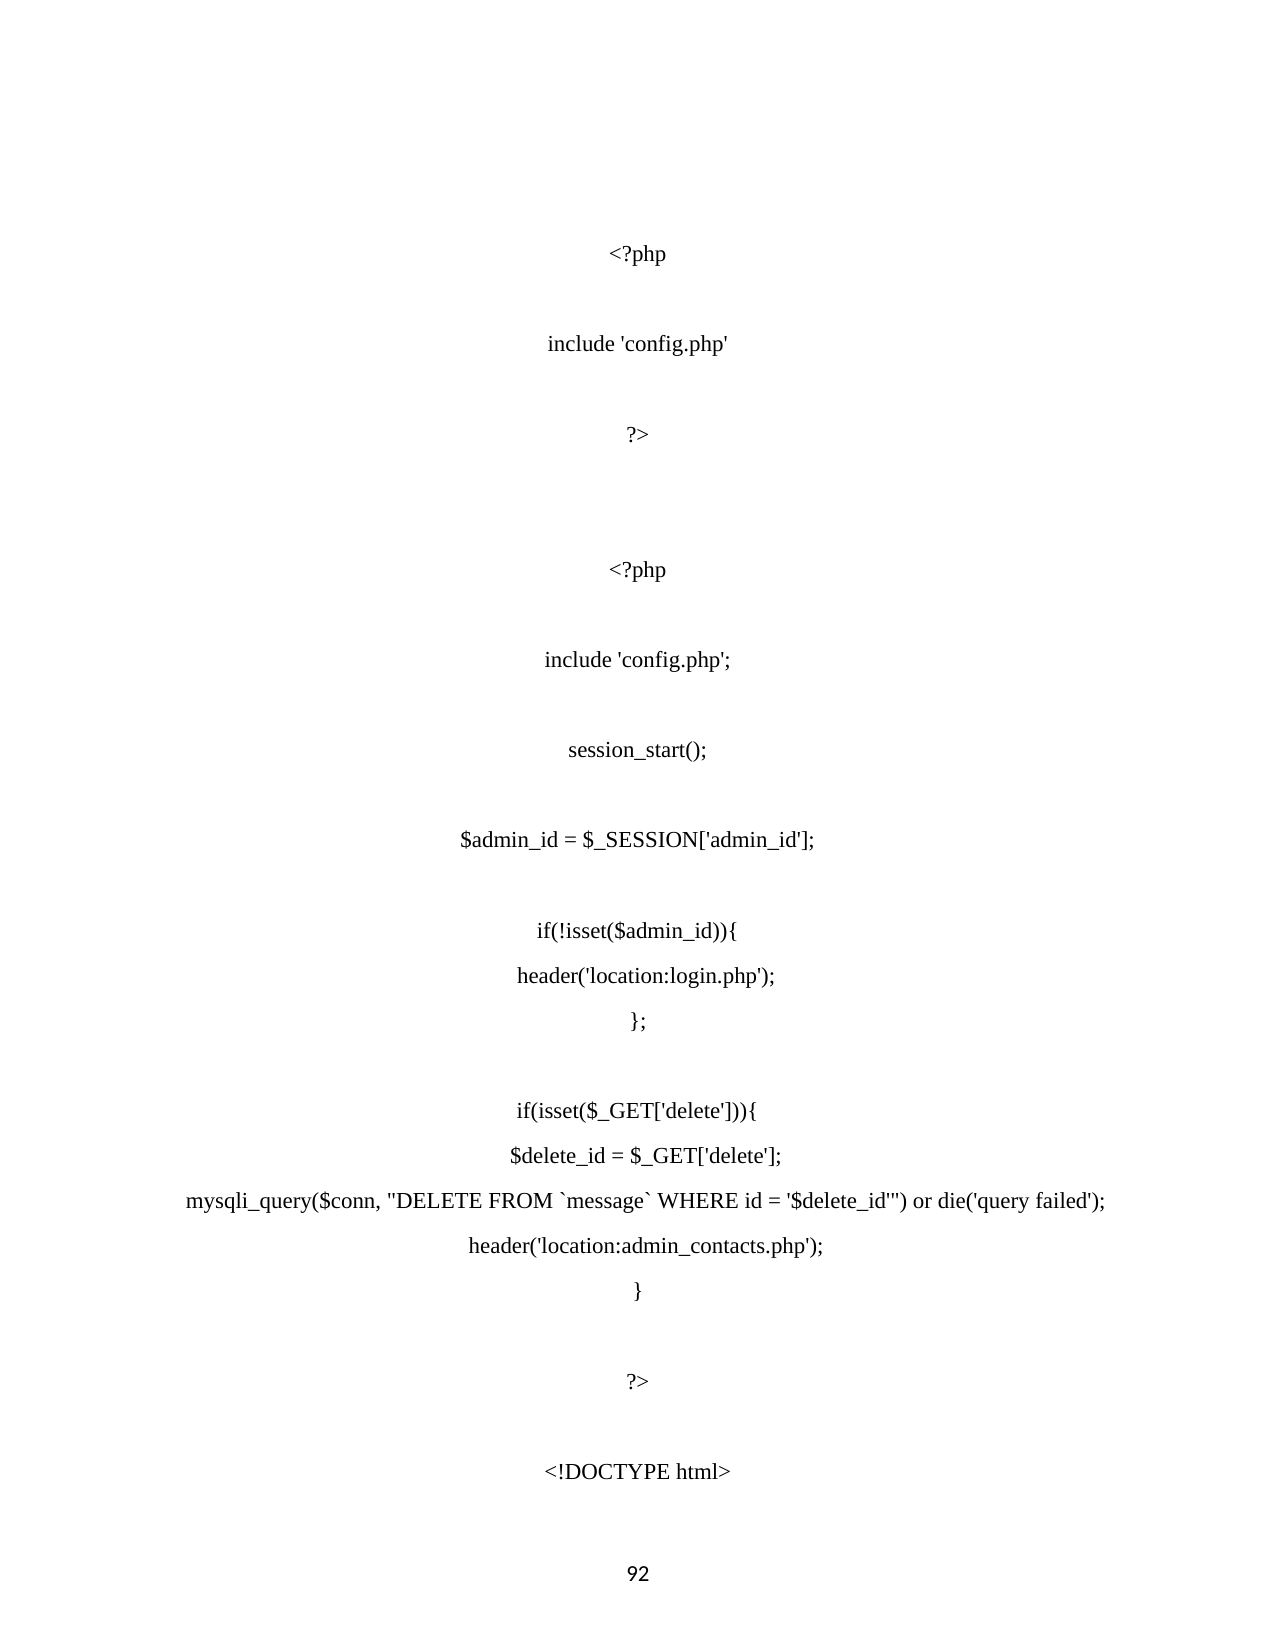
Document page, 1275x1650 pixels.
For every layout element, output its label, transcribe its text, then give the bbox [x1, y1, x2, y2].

text session_start(); [150, 736, 1125, 763]
text include 'config.php' [150, 330, 1125, 357]
text mysqli_query($conn, "DELETE FROM `message` WHERE id = '$delete_id'") or die('query failed'); [150, 1187, 1125, 1214]
text <!DOCTYPE html> [150, 1458, 1125, 1484]
text <?php [150, 556, 1125, 582]
text if(!isset($admin_id)){ [150, 917, 1125, 943]
text header('location:admin_contacts.php'); [150, 1232, 1125, 1259]
text $delete_id = $_GET['delete']; [150, 1142, 1125, 1169]
text ?> [150, 1368, 1125, 1394]
text ?> [150, 421, 1125, 447]
text <?php [150, 240, 1125, 267]
text } [150, 1278, 1125, 1304]
text }; [150, 1007, 1125, 1033]
text header('location:login.php'); [150, 962, 1125, 988]
text $admin_id = $_SESSION['admin_id']; [150, 827, 1125, 853]
text if(isset($_GET['delete'])){ [150, 1097, 1125, 1123]
text include 'config.php'; [150, 646, 1125, 672]
